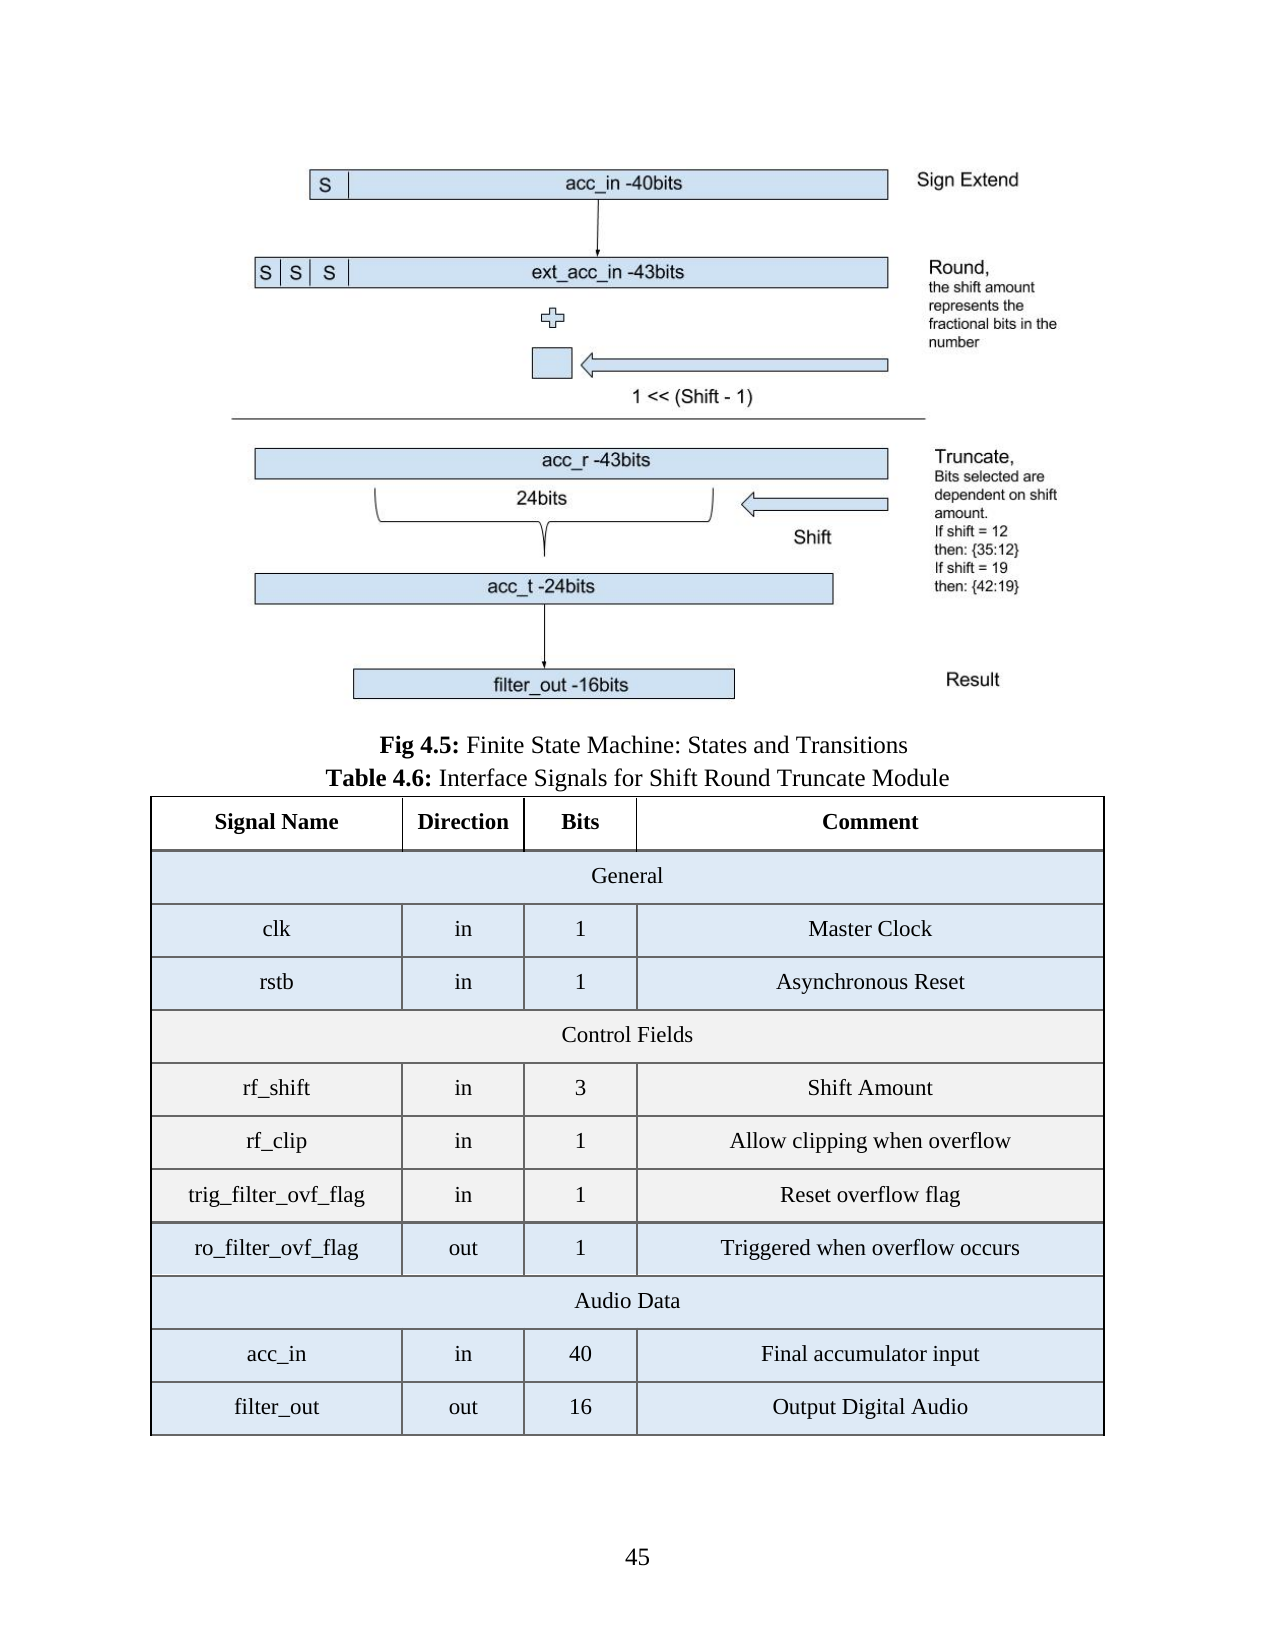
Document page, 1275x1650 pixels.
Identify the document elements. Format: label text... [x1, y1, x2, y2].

table_cell 1 [525, 958, 636, 1009]
table_cell filter_out [152, 1383, 401, 1434]
table_cell 16 [525, 1383, 636, 1434]
table_cell ro_filter_ovf_flag [152, 1224, 401, 1274]
table_cell trig_filter_ovf_flag [152, 1170, 401, 1221]
table_header Direction [403, 797, 524, 848]
table_cell in [403, 1117, 523, 1168]
table_cell rf_clip [152, 1117, 401, 1168]
table_cell in [403, 1064, 523, 1115]
table_cell Asynchronous Reset [638, 958, 1103, 1009]
table_cell in [403, 1170, 523, 1221]
table_cell General [152, 852, 1103, 903]
table_cell in [403, 1330, 523, 1381]
table_cell 1 [525, 1224, 636, 1274]
table_cell 1 [525, 905, 636, 956]
table_cell clk [152, 905, 401, 956]
table_cell in [403, 958, 523, 1009]
table_header Signal Name [152, 797, 402, 848]
table_cell 3 [525, 1064, 636, 1115]
table_cell 40 [525, 1330, 636, 1381]
table_cell 1 [525, 1170, 636, 1221]
table_cell 1 [525, 1117, 636, 1168]
table_cell in [403, 905, 523, 956]
table_cell Audio Data [152, 1277, 1103, 1328]
table_cell Triggered when overflow occurs [638, 1224, 1103, 1274]
table_cell out [403, 1224, 523, 1274]
table_cell Final accumulator input [638, 1330, 1103, 1381]
table_header Bits [525, 797, 636, 848]
table_cell out [403, 1383, 523, 1434]
table_cell acc_in [152, 1330, 401, 1381]
table_cell Reset overflow flag [638, 1170, 1103, 1221]
table_cell Output Digital Audio [638, 1383, 1103, 1434]
table_cell rf_shift [152, 1064, 401, 1115]
text Table 4.6: Interface Signals for Shift Round Truncate Module [150, 763, 1125, 792]
table_cell Allow clipping when overflow [638, 1117, 1103, 1168]
picture [150, 150, 1125, 726]
table_header Comment [637, 797, 1103, 848]
table_cell Control Fields [152, 1011, 1103, 1062]
text Fig 4.5: Finite State Machine: States and Transitions [150, 730, 1125, 758]
table_cell Master Clock [638, 905, 1103, 956]
table_cell Shift Amount [638, 1064, 1103, 1115]
table_cell rstb [152, 958, 401, 1009]
